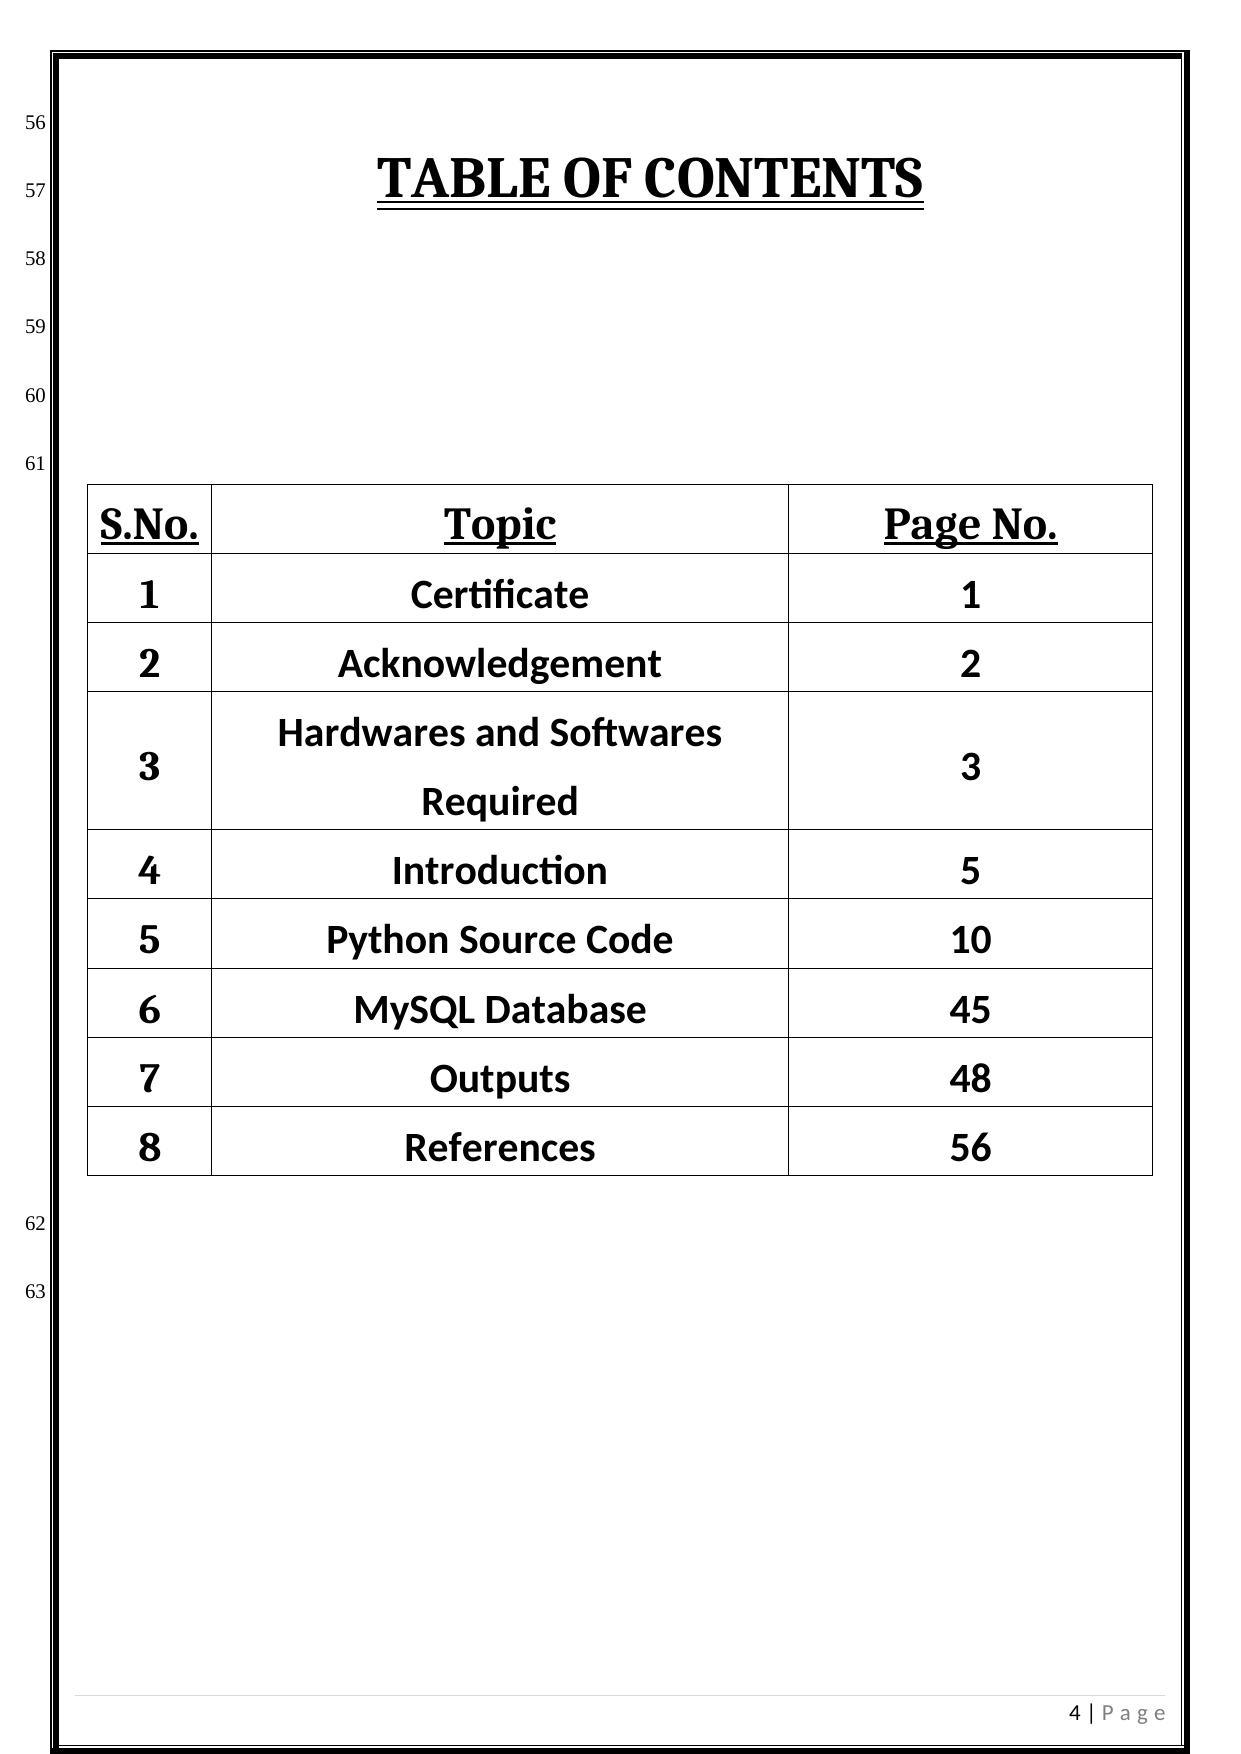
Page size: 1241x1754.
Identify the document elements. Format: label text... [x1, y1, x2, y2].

table_header Page No. [789, 485, 1152, 553]
table_cell 1 [789, 554, 1152, 622]
table_cell 48 [789, 1038, 1152, 1106]
subtitle TABLE OF CONTENTS [135, 143, 1165, 211]
table_cell 7 [88, 1038, 211, 1106]
table_cell Outputs [212, 1038, 788, 1106]
table_cell Acknowledgement [212, 623, 788, 691]
table_cell 10 [789, 899, 1152, 968]
table_cell 2 [88, 623, 211, 691]
table_cell Python Source Code [212, 899, 788, 968]
table_cell 5 [88, 899, 211, 968]
table_cell 3 [88, 692, 211, 828]
table_cell MySQL Database [212, 969, 788, 1037]
table_cell Hardwares and Softwares Required [212, 692, 788, 828]
table_cell Certificate [212, 554, 788, 622]
table_cell Introduction [212, 830, 788, 898]
table_cell 3 [789, 692, 1152, 828]
table_cell 2 [789, 623, 1152, 691]
table_header S.No. [88, 485, 211, 553]
table_cell 5 [789, 830, 1152, 898]
table_header Topic [212, 485, 788, 553]
table_cell References [212, 1107, 788, 1175]
table_cell 4 [88, 830, 211, 898]
table_cell 6 [88, 969, 211, 1037]
table_cell 56 [789, 1107, 1152, 1175]
table_cell 45 [789, 969, 1152, 1037]
table_cell 1 [88, 554, 211, 622]
table_cell 8 [88, 1107, 211, 1175]
